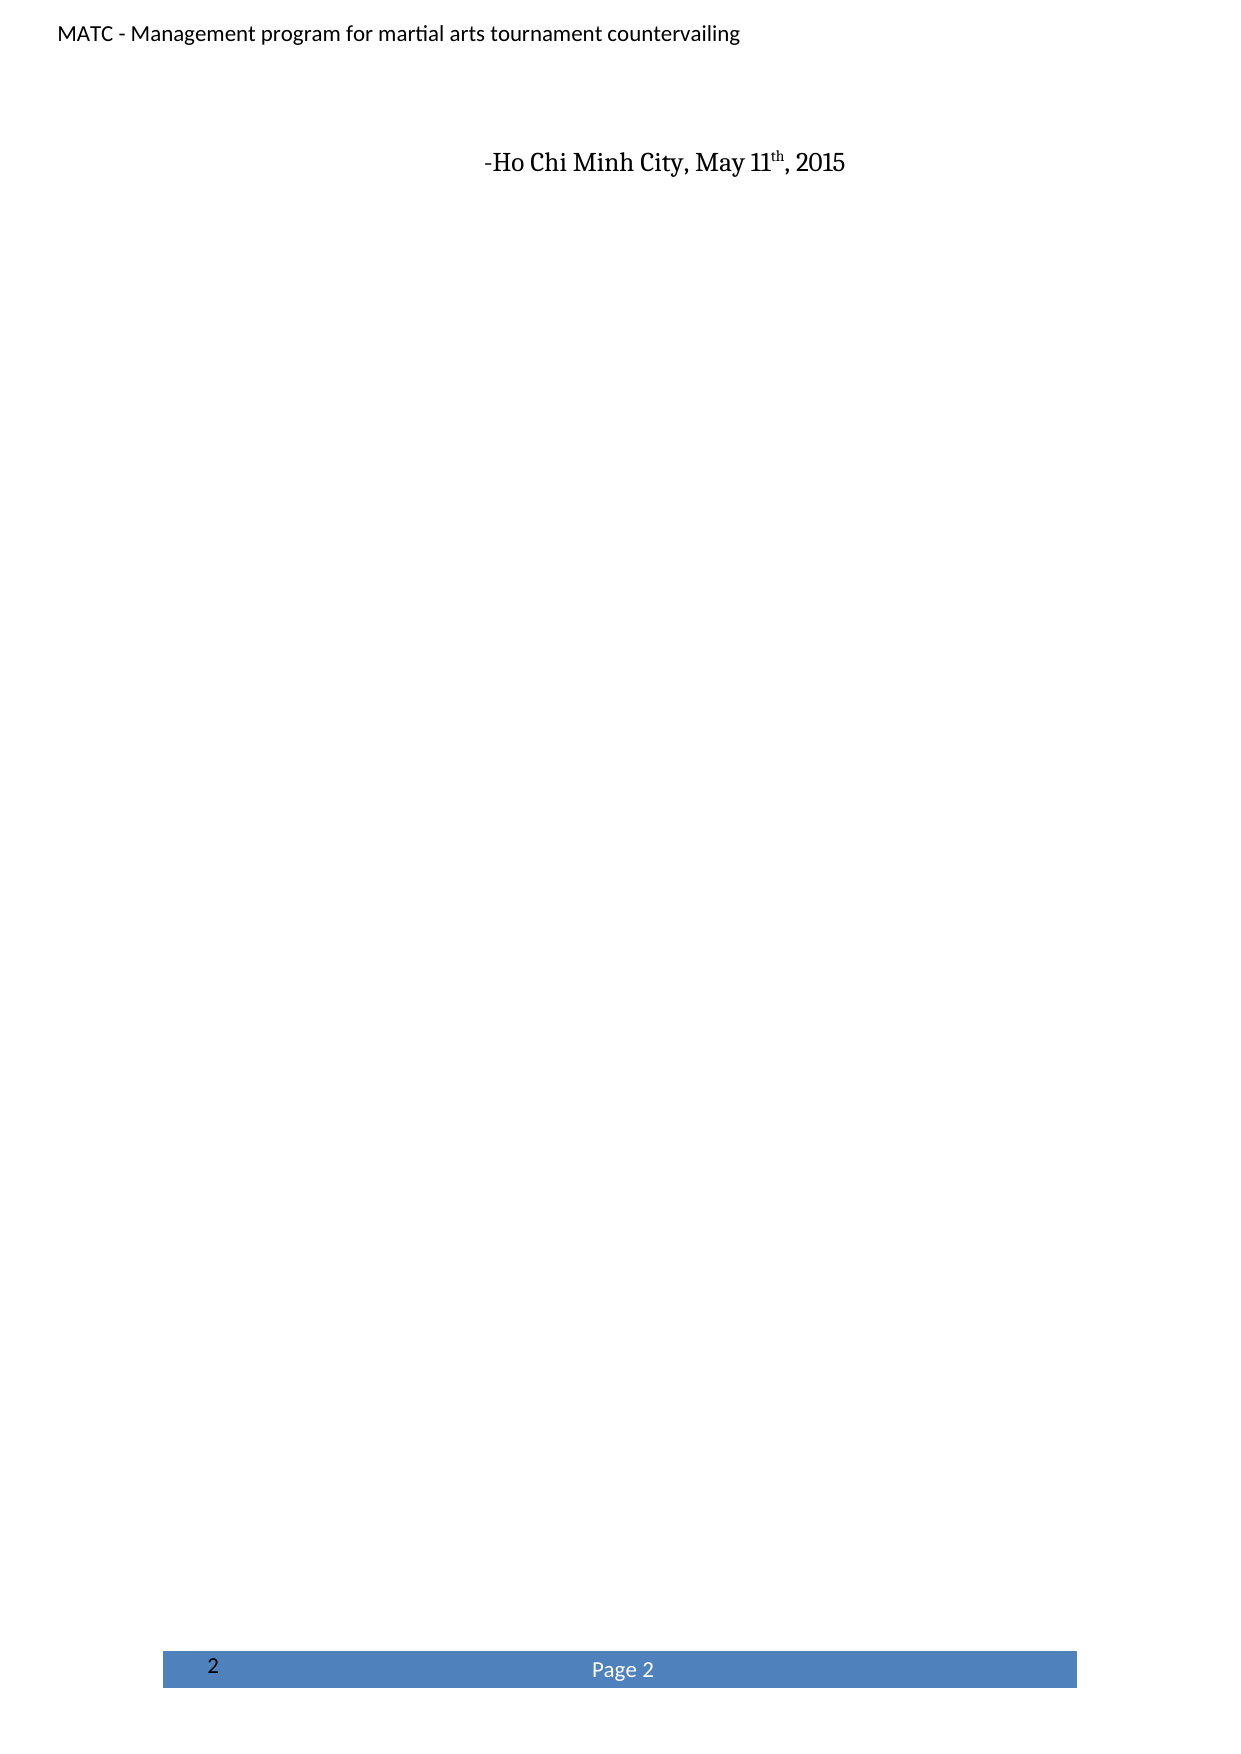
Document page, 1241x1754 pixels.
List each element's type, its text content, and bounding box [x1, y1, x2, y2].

text -Ho Chi Minh City, May 11th, 2015 [207, 147, 1122, 178]
